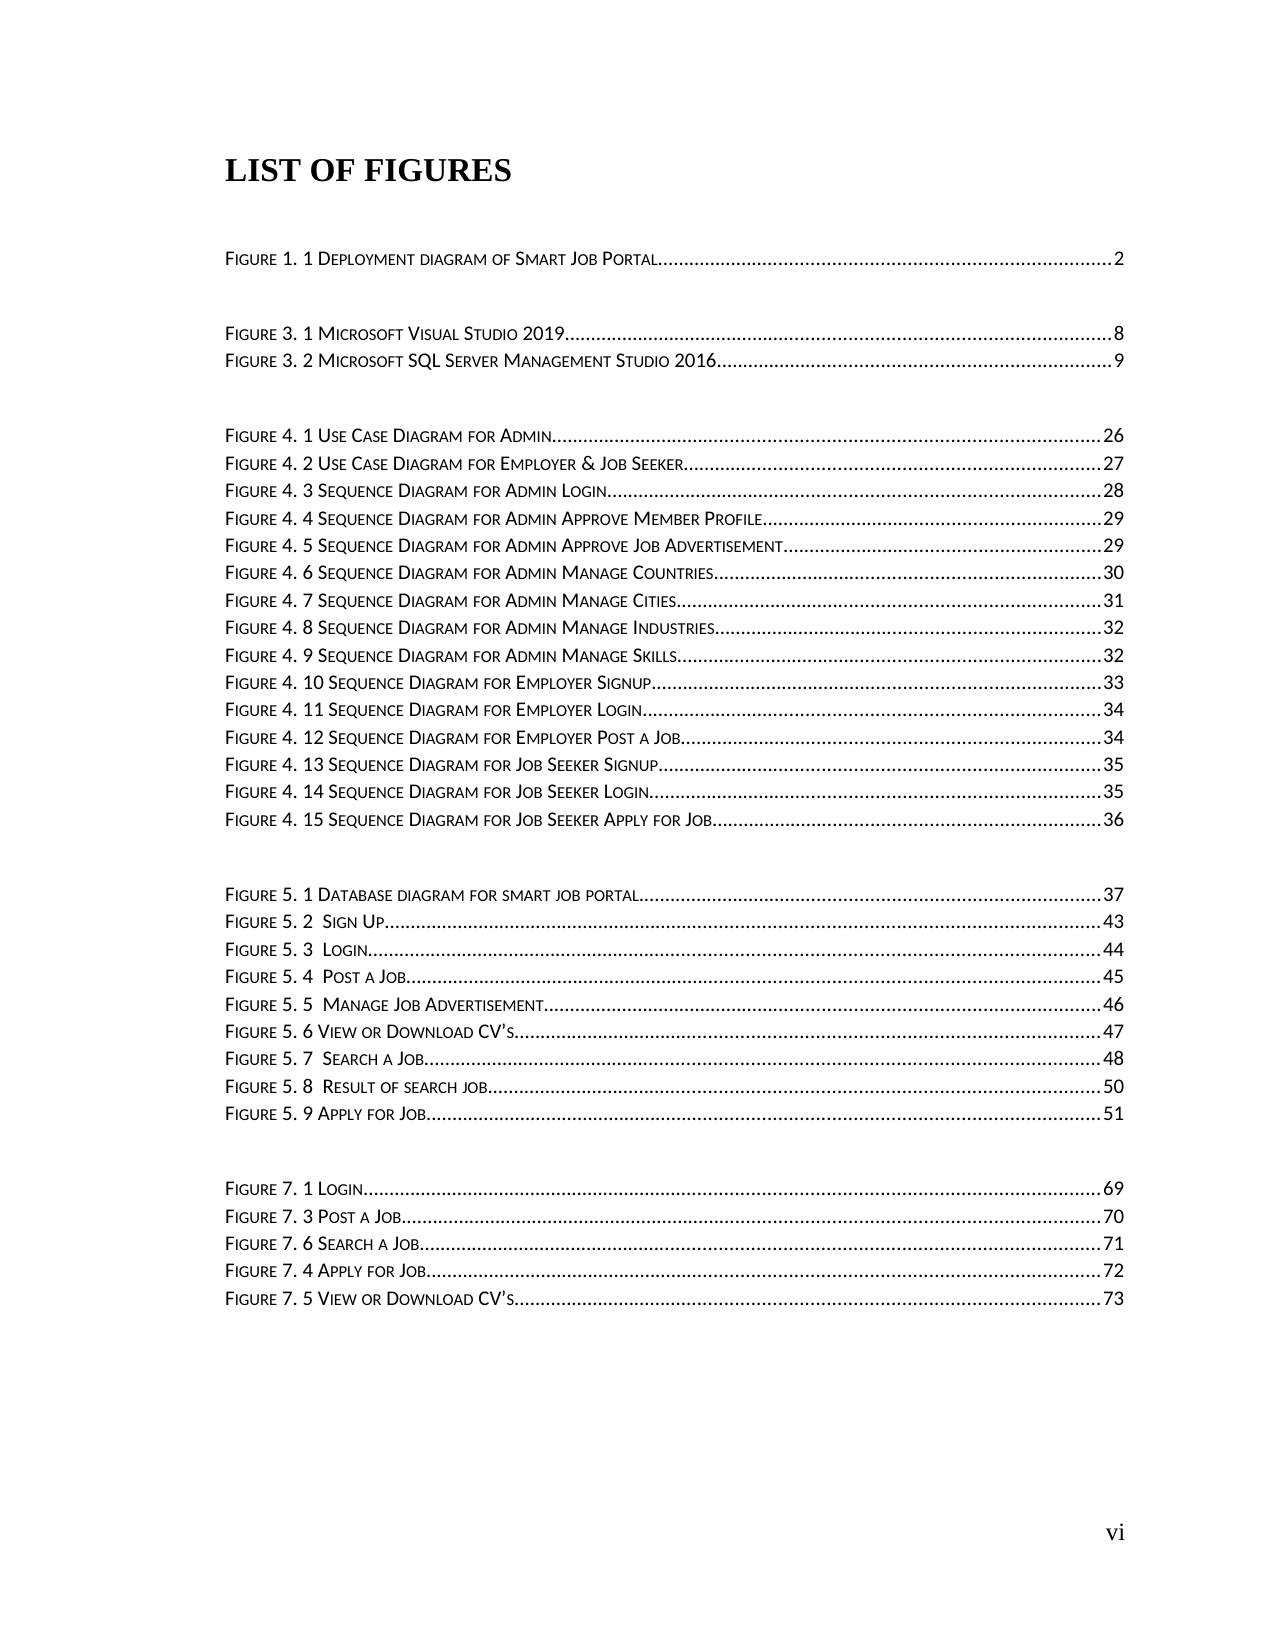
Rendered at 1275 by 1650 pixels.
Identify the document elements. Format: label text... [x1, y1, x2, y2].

text Figure 5. 8 Result of search job 50 [225, 1073, 1125, 1098]
text Figure 4. 3 Sequence Diagram for Admin Login 28 [225, 477, 1125, 503]
text Figure 1. 1 Deployment diagram of Smart Job Portal 2 [225, 245, 1125, 270]
text Figure 7. 6 Search a Job 71 [225, 1230, 1125, 1256]
text Figure 7. 4 Apply for Job 72 [225, 1258, 1125, 1283]
text Figure 3. 1 Microsoft Visual Studio 2019 8 [225, 320, 1125, 346]
text Figure 4. 15 Sequence Diagram for Job Seeker Apply for Job 36 [225, 806, 1125, 832]
text Figure 4. 14 Sequence Diagram for Job Seeker Login 35 [225, 779, 1125, 804]
text Figure 5. 6 View or Download CV’s 47 [225, 1018, 1125, 1044]
text Figure 4. 4 Sequence Diagram for Admin Approve Member Profile 29 [225, 505, 1125, 530]
text Figure 4. 7 Sequence Diagram for Admin Manage Cities 31 [225, 587, 1125, 612]
subtitle LIST OF FIGURES [225, 150, 1125, 188]
text Figure 7. 1 Login 69 [225, 1176, 1125, 1201]
text Figure 5. 5 Manage Job Advertisement 46 [225, 991, 1125, 1016]
text Figure 5. 7 Search a Job 48 [225, 1046, 1125, 1071]
text Figure 5. 1 Database diagram for smart job portal 37 [225, 881, 1125, 907]
text Figure 4. 2 Use Case Diagram for Employer & Job Seeker 27 [225, 450, 1125, 475]
text Figure 3. 2 Microsoft SQL Server Management Studio 2016 9 [225, 347, 1125, 373]
text Figure 4. 12 Sequence Diagram for Employer Post a Job 34 [225, 724, 1125, 749]
text Figure 5. 3 Login 44 [225, 936, 1125, 961]
text Figure 5. 2 Sign Up 43 [225, 909, 1125, 934]
text Figure 4. 6 Sequence Diagram for Admin Manage Countries 30 [225, 559, 1125, 585]
text Figure 4. 1 Use Case Diagram for Admin 26 [225, 423, 1125, 448]
text Figure 4. 11 Sequence Diagram for Employer Login 34 [225, 697, 1125, 722]
text Figure 7. 5 View or Download CV’s 73 [225, 1285, 1125, 1311]
text Figure 5. 4 Post a Job 45 [225, 963, 1125, 989]
text Figure 5. 9 Apply for Job 51 [225, 1100, 1125, 1126]
text Figure 4. 9 Sequence Diagram for Admin Manage Skills 32 [225, 642, 1125, 667]
text Figure 4. 8 Sequence Diagram for Admin Manage Industries 32 [225, 614, 1125, 640]
text Figure 4. 13 Sequence Diagram for Job Seeker Signup 35 [225, 751, 1125, 777]
text Figure 4. 5 Sequence Diagram for Admin Approve Job Advertisement 29 [225, 532, 1125, 558]
text Figure 4. 10 Sequence Diagram for Employer Signup 33 [225, 669, 1125, 694]
text Figure 7. 3 Post a Job 70 [225, 1203, 1125, 1228]
